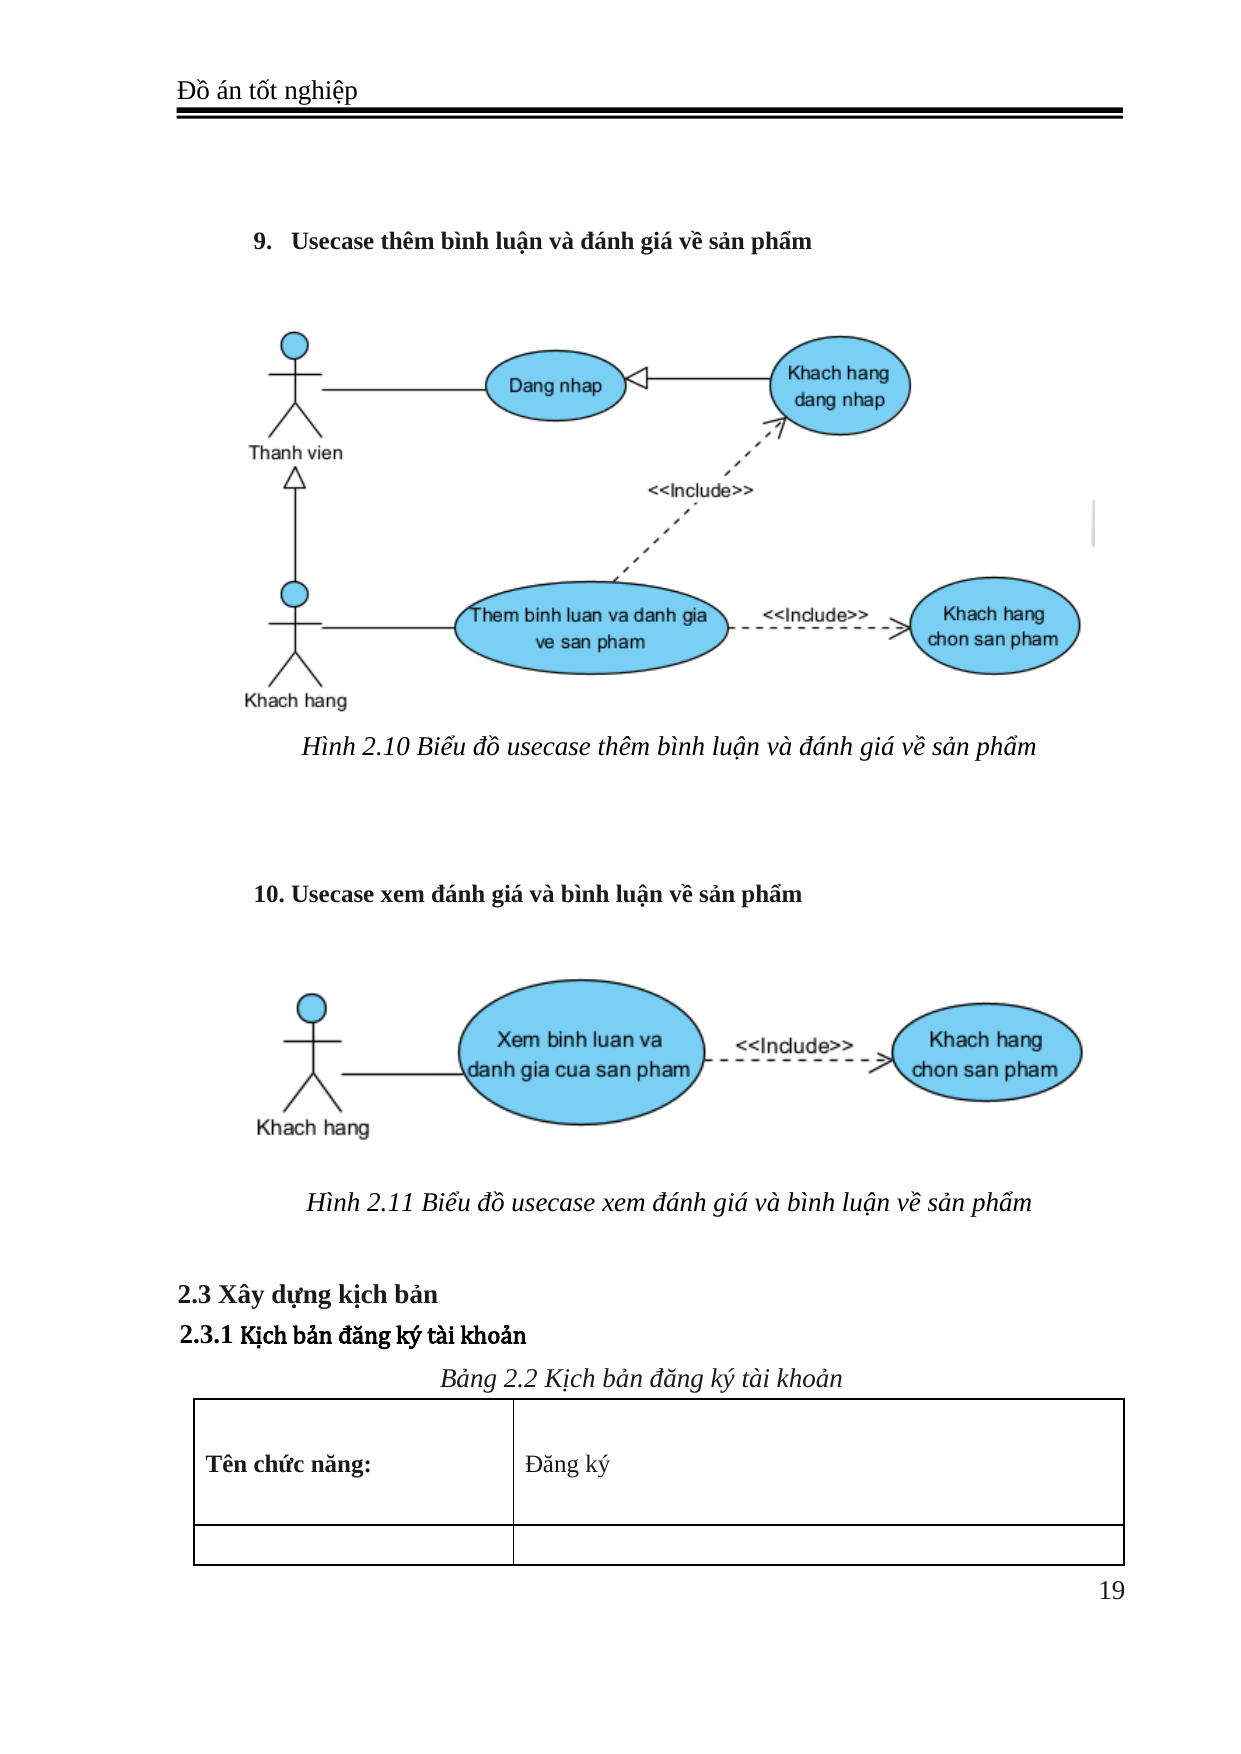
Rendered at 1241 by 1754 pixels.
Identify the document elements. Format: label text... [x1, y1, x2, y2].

picture [208, 956, 1100, 1187]
table_cell [514, 1526, 1123, 1564]
subtitle Usecase thêm bình luận và đánh giá về sản phẩm [253, 226, 1125, 255]
subtitle Usecase xem đánh giá và bình luận về sản phẩm [253, 879, 1125, 908]
table_cell [195, 1526, 513, 1564]
text Bảng 2.2 Kịch bản đăng ký tài khoản [164, 1362, 1120, 1393]
subtitle Xây dựng kịch bản [177, 1278, 1125, 1309]
text Hình 2.11 Biểu đồ usecase xem đánh giá và bình luận về sản phẩm [216, 1186, 1125, 1218]
picture [208, 304, 1095, 731]
table_header Tên chức năng: [195, 1400, 513, 1524]
subtitle Kịch bản đăng ký tài khoản [179, 1318, 1125, 1349]
table_header Đăng ký [514, 1400, 1123, 1524]
text Hình 2.10 Biểu đồ usecase thêm bình luận và đánh giá về sản phẩm [216, 731, 1125, 762]
